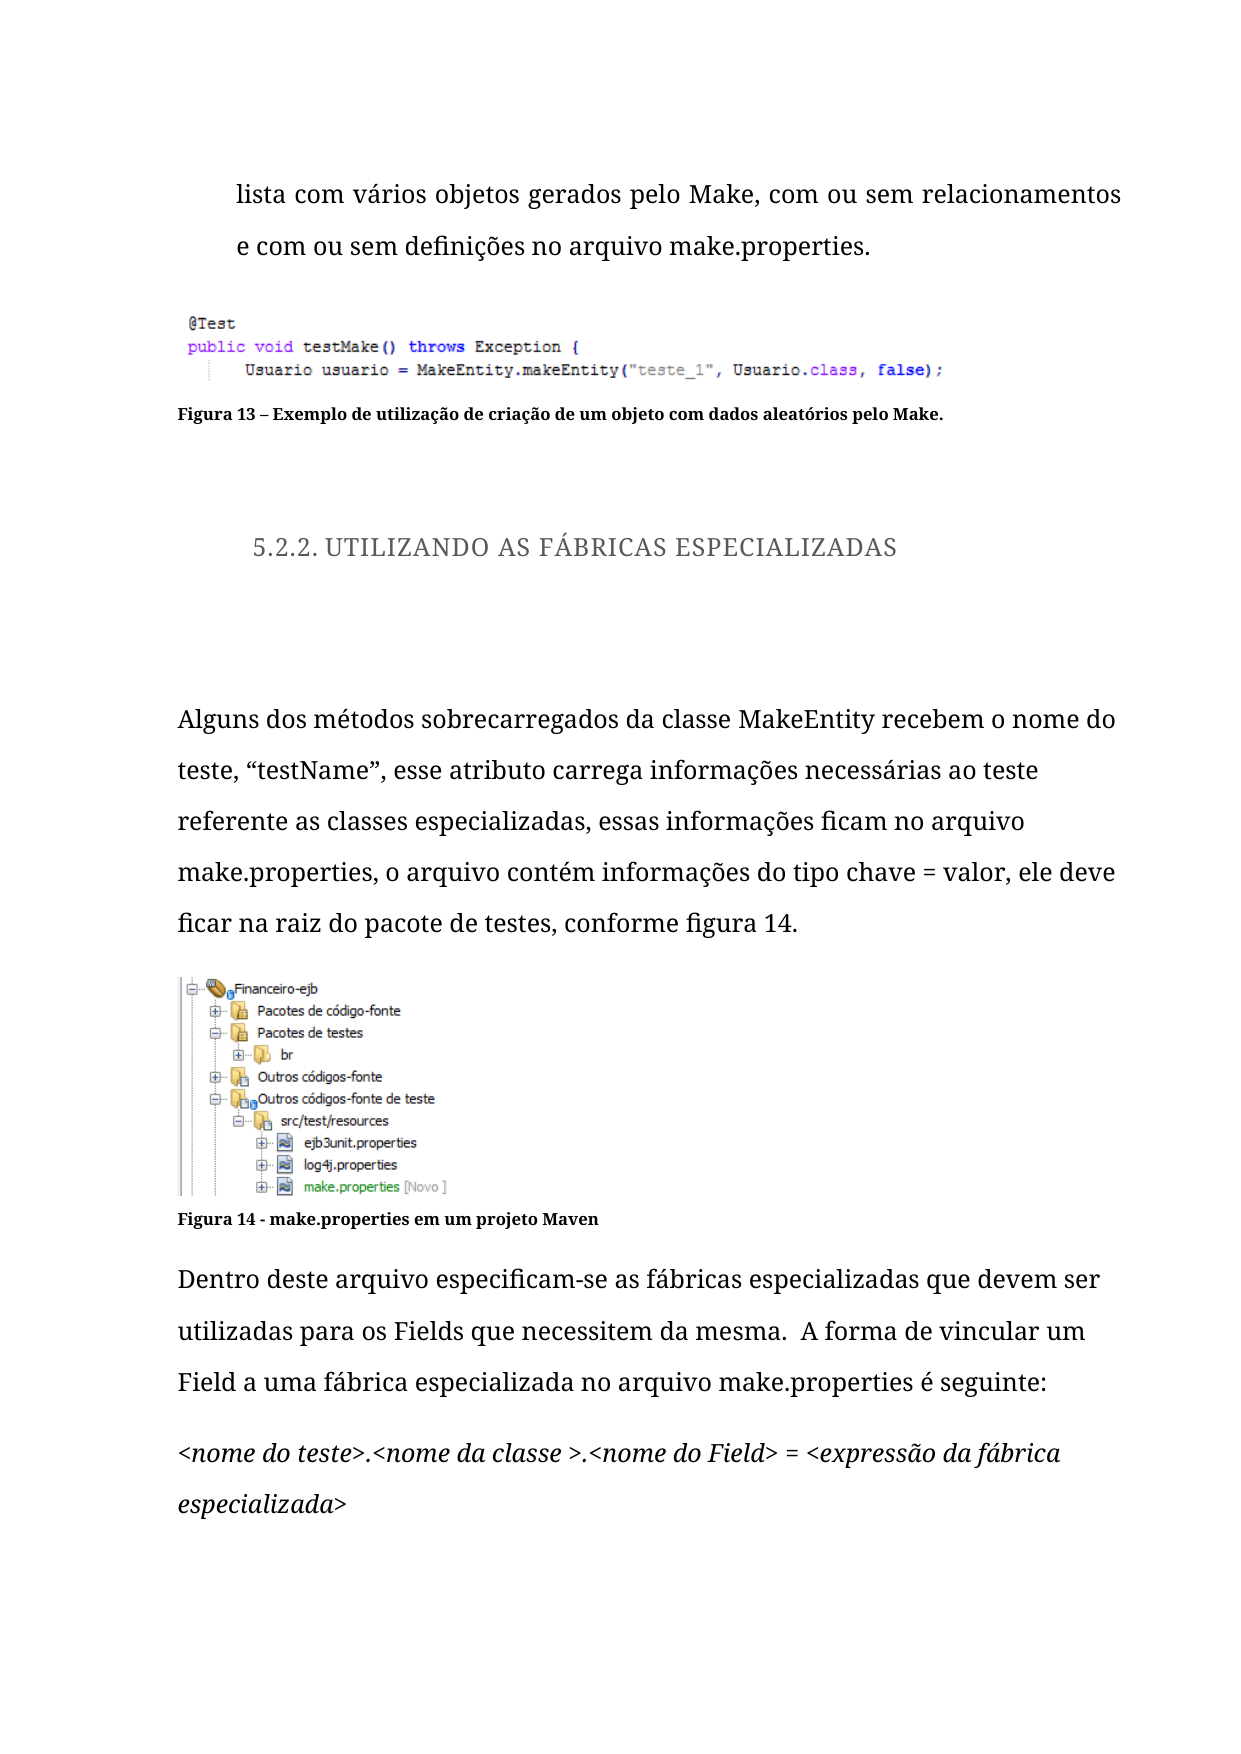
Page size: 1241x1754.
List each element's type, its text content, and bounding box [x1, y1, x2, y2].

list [177, 177, 1122, 262]
picture [177, 300, 972, 392]
text Dentro deste arquivo especificam-se as fábricas especializadas que devem ser utilizadas para os Fields que necessitem da mesma. A forma de vincular um Field a uma fábrica especializada no arquivo make.properties é seguinte: [177, 1262, 1122, 1398]
picture [177, 977, 478, 1196]
subtitle Utilizando as fábricas especializadas [252, 529, 1122, 563]
text Alguns dos métodos sobrecarregados da classe MakeEntity recebem o nome do teste, “testName”, esse atributo carrega informações necessárias ao teste referente as classes especializadas, essas informações ficam no arquivo make.properties, o arquivo contém informações do tipo chave = valor, ele deve ficar na raiz do pacote de testes, conforme figura 14. [177, 702, 1122, 940]
text <nome do teste>.<nome da classe >.<nome do Field> = <expressão da fábrica especializada> [177, 1436, 1122, 1521]
